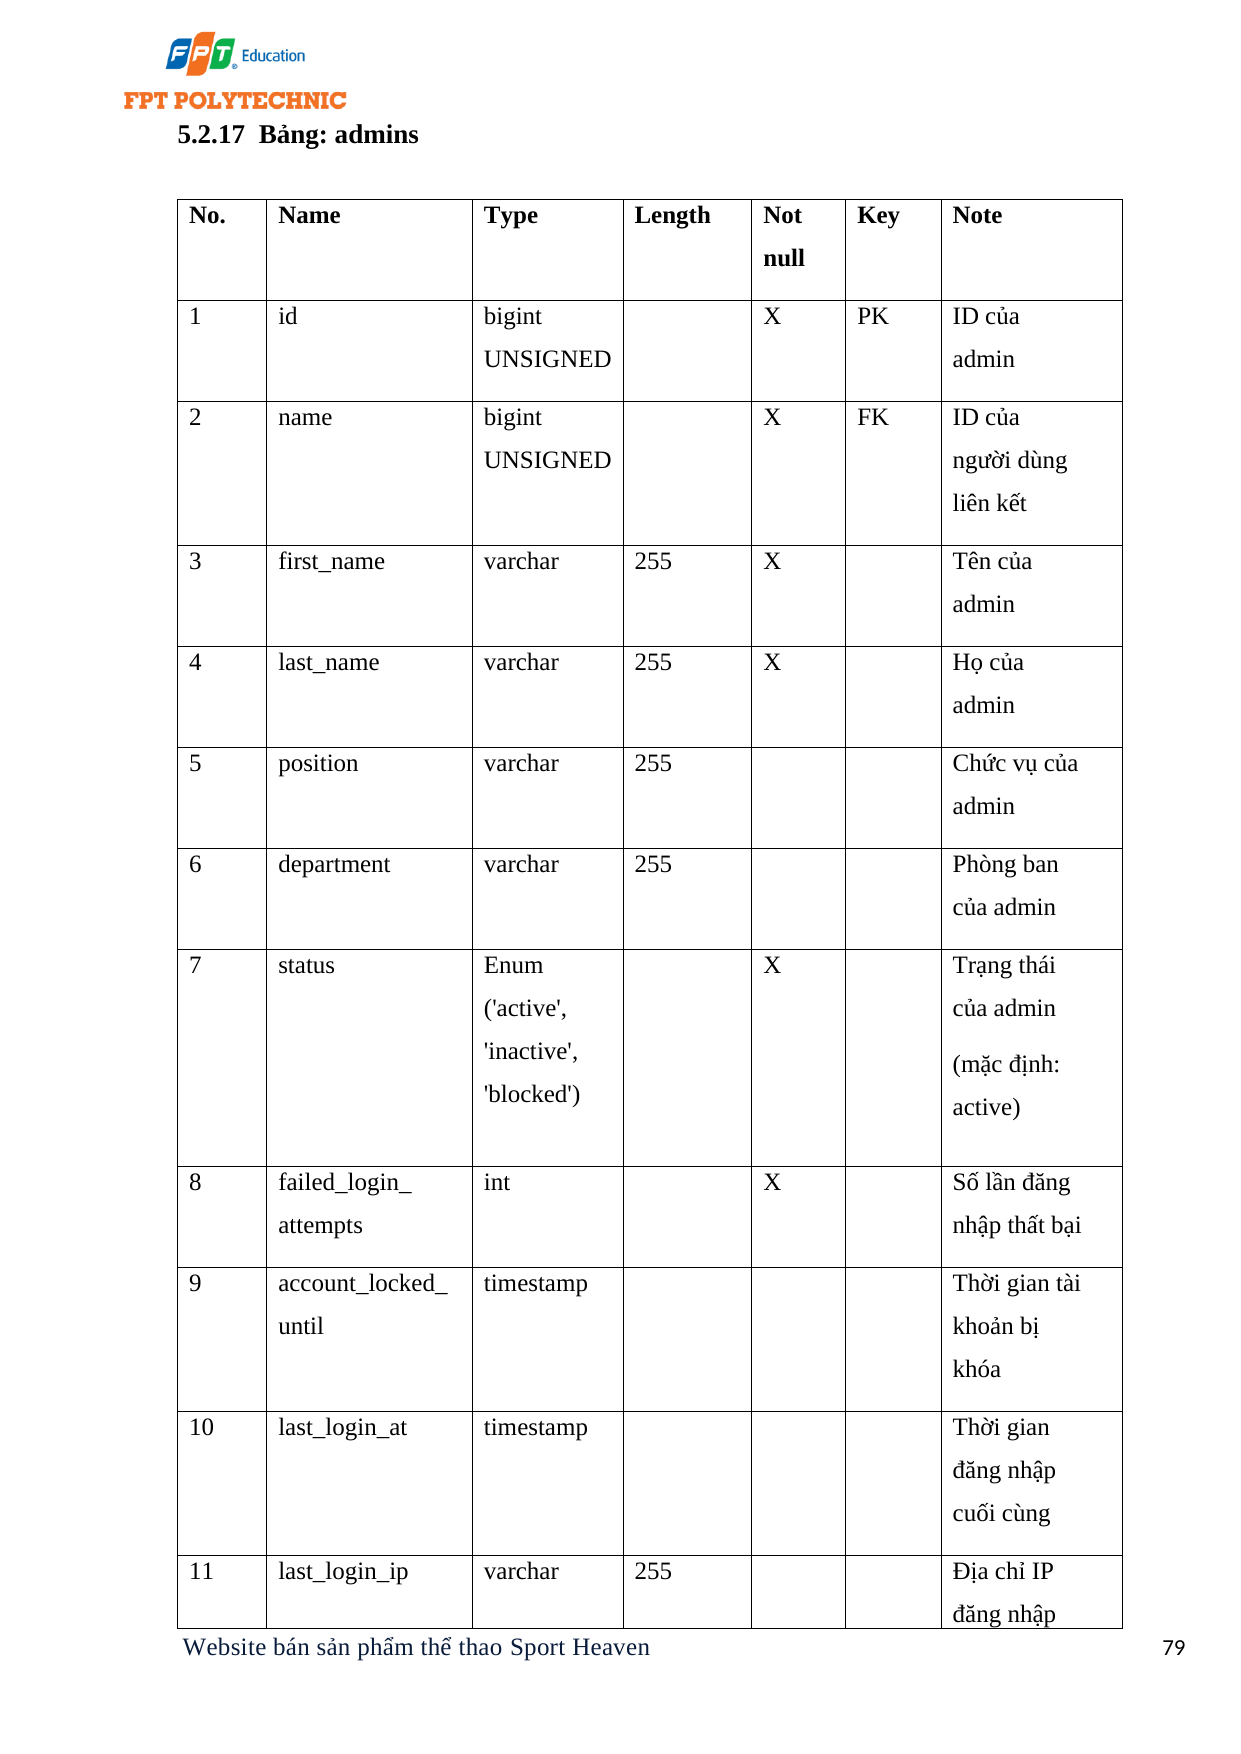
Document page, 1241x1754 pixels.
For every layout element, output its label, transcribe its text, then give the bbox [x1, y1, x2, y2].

table_cell X [752, 950, 845, 1166]
table_cell Họ của admin [942, 647, 1122, 747]
table_cell bigint UNSIGNED [473, 301, 623, 401]
table_cell [846, 647, 941, 747]
table_cell Tên của admin [942, 546, 1122, 646]
table_cell X [752, 402, 845, 545]
table_cell [846, 849, 941, 949]
table_cell 3 [178, 546, 266, 646]
table_cell X [752, 546, 845, 646]
table_cell [624, 402, 751, 545]
table_cell varchar [473, 647, 623, 747]
table_cell Thời gian đăng nhập cuối cùng [942, 1412, 1122, 1555]
table_cell 9 [178, 1268, 266, 1411]
table_cell 255 [624, 1556, 751, 1628]
table_cell timestamp [473, 1268, 623, 1411]
table_cell status [267, 950, 472, 1166]
table_cell [624, 950, 751, 1166]
table_cell 10 [178, 1412, 266, 1555]
table_cell [752, 1556, 845, 1628]
table_cell [624, 1268, 751, 1411]
table_cell account_locked_ until [267, 1268, 472, 1411]
table_cell 4 [178, 647, 266, 747]
table_cell varchar [473, 748, 623, 848]
table_cell FK [846, 402, 941, 545]
table_cell [846, 1412, 941, 1555]
table_cell name [267, 402, 472, 545]
table_header Note [942, 200, 1122, 300]
table_cell ID của admin [942, 301, 1122, 401]
table_cell [624, 301, 751, 401]
table_header Not null [752, 200, 845, 300]
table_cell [942, 1556, 1122, 1628]
table_cell 8 [178, 1167, 266, 1267]
table_header Type [473, 200, 623, 300]
table_header No. [178, 200, 266, 300]
table_cell PK [846, 301, 941, 401]
table_cell failed_login_ attempts [267, 1167, 472, 1267]
table_cell Trạng thái của admin (mặc định: active) [942, 950, 1122, 1166]
subtitle Bảng: admins [177, 118, 1092, 149]
table_cell department [267, 849, 472, 949]
table_cell 7 [178, 950, 266, 1166]
table_cell [752, 1268, 845, 1411]
table_cell 11 [178, 1556, 266, 1628]
table_cell 255 [624, 849, 751, 949]
table_cell last_login_at [267, 1412, 472, 1555]
table_cell [752, 1412, 845, 1555]
table_cell [752, 748, 845, 848]
table_header Key [846, 200, 941, 300]
table_cell [846, 1268, 941, 1411]
table_header Name [267, 200, 472, 300]
table_cell 255 [624, 647, 751, 747]
table_cell 1 [178, 301, 266, 401]
table_cell Thời gian tài khoản bị khóa [942, 1268, 1122, 1411]
table_cell 255 [624, 748, 751, 848]
table_cell first_name [267, 546, 472, 646]
table_cell 255 [624, 546, 751, 646]
table_cell [846, 748, 941, 848]
table_header Length [624, 200, 751, 300]
table_cell [846, 1167, 941, 1267]
table_cell varchar [473, 1556, 623, 1628]
table_cell X [752, 1167, 845, 1267]
table_cell 5 [178, 748, 266, 848]
table_cell 2 [178, 402, 266, 545]
table_cell Phòng ban của admin [942, 849, 1122, 949]
table_cell id [267, 301, 472, 401]
table_cell bigint UNSIGNED [473, 402, 623, 545]
table_cell X [752, 647, 845, 747]
table_cell Chức vụ của admin [942, 748, 1122, 848]
table_cell [624, 1412, 751, 1555]
table_cell Enum ('active', 'inactive', 'blocked') [473, 950, 623, 1166]
table_cell position [267, 748, 472, 848]
table_cell [846, 1556, 941, 1628]
table_cell ID của người dùng liên kết [942, 402, 1122, 545]
table_cell varchar [473, 849, 623, 949]
picture [116, 24, 354, 116]
table_cell int [473, 1167, 623, 1267]
table_cell varchar [473, 546, 623, 646]
table_cell timestamp [473, 1412, 623, 1555]
table_cell last_name [267, 647, 472, 747]
table_cell [752, 849, 845, 949]
table_cell [846, 950, 941, 1166]
table_cell last_login_ip [267, 1556, 472, 1628]
table_cell [624, 1167, 751, 1267]
table_cell [846, 546, 941, 646]
table_cell X [752, 301, 845, 401]
table_cell Số lần đăng nhập thất bại [942, 1167, 1122, 1267]
table_cell 6 [178, 849, 266, 949]
